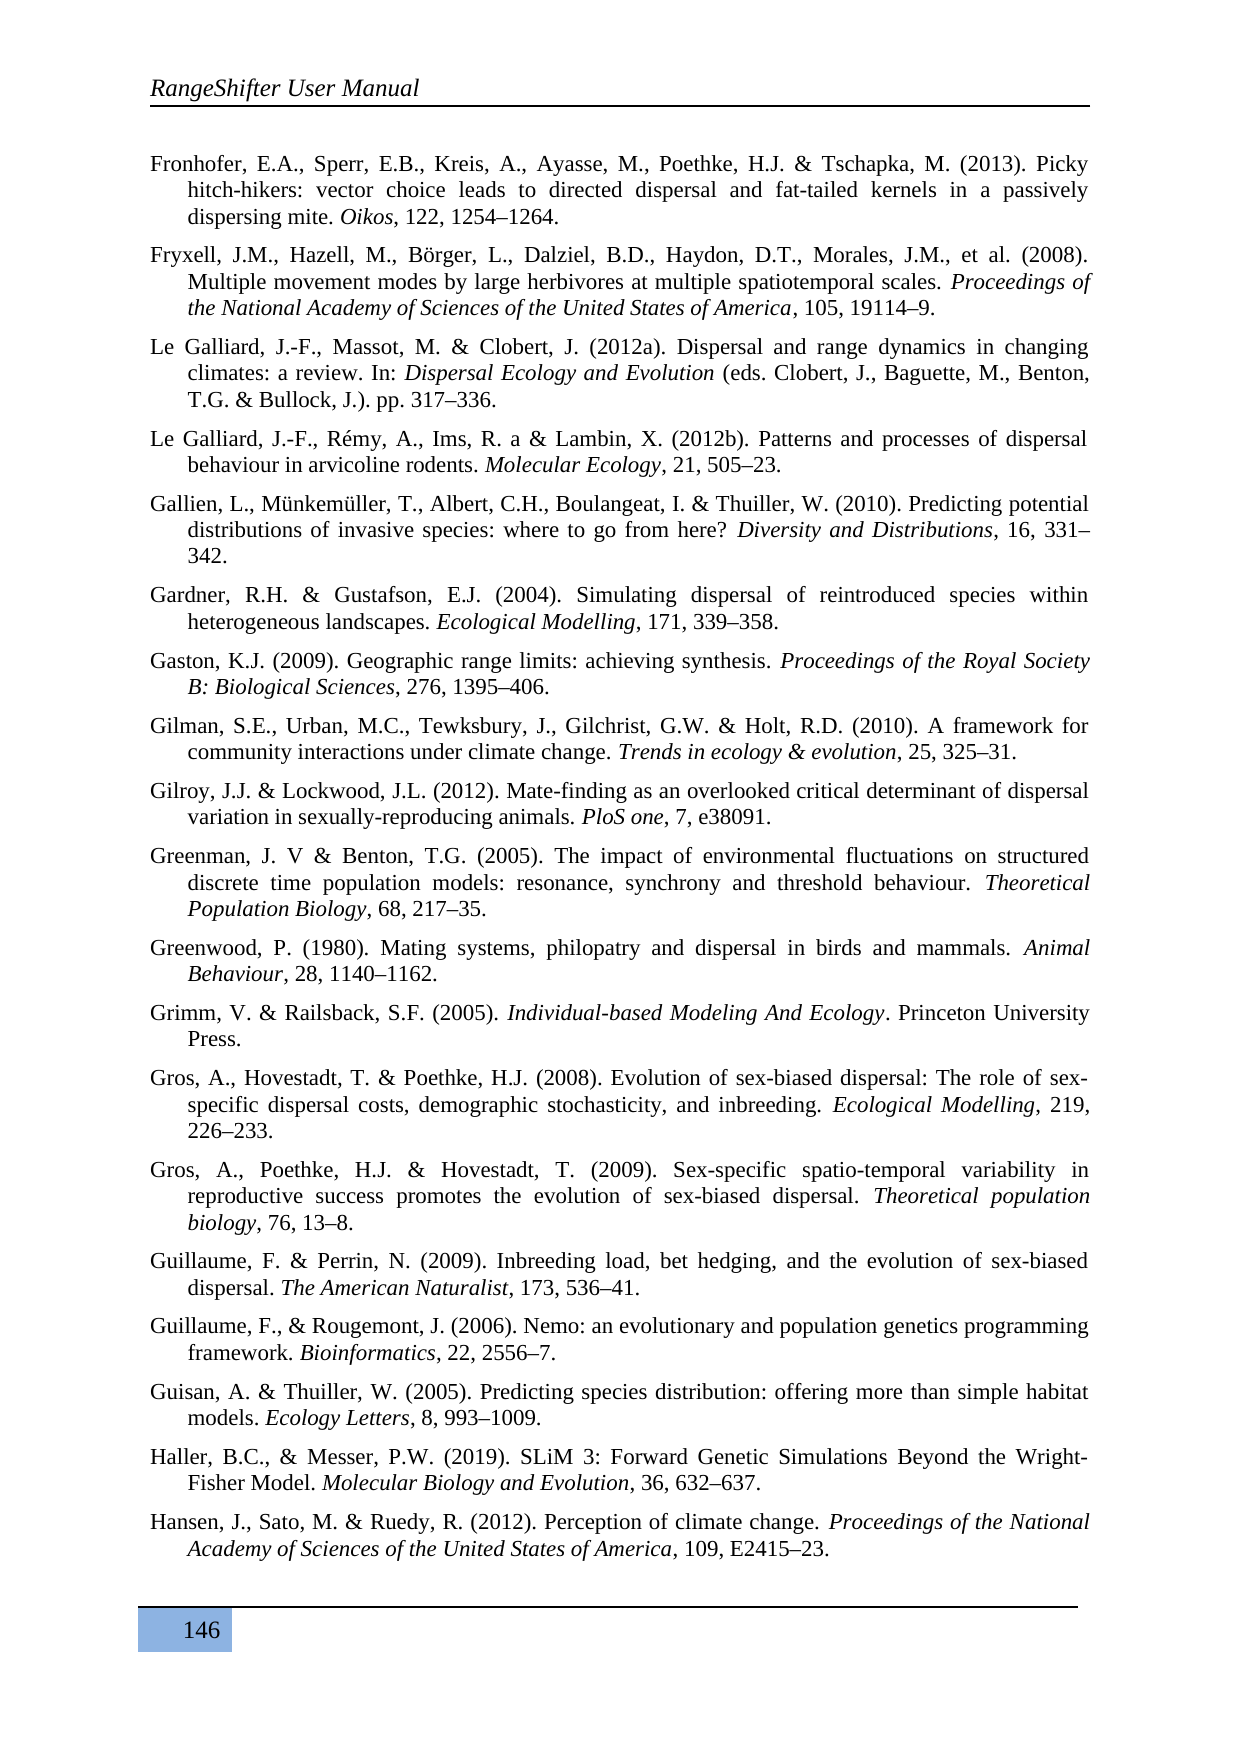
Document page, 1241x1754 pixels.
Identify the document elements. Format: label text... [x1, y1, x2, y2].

text Gilroy, J.J. & Lockwood, J.L. (2012). Mate-finding as an overlooked critical determinant of dispersal variation in sexually-reproducing animals. PloS one, 7, e38091. [150, 777, 1090, 830]
text Fronhofer, E.A., Sperr, E.B., Kreis, A., Ayasse, M., Poethke, H.J. & Tschapka, M. (2013). Picky hitch-hikers: vector choice leads to directed dispersal and fat-tailed kernels in a passively dispersing mite. Oikos, 122, 1254–1264. [150, 150, 1090, 229]
text Grimm, V. & Railsback, S.F. (2005). Individual-based Modeling And Ecology. Princeton University Press. [150, 999, 1090, 1052]
text Haller, B.C., & Messer, P.W. (2019). SLiM 3: Forward Genetic Simulations Beyond the Wright-Fisher Model. Molecular Biology and Evolution, 36, 632–637. [150, 1443, 1090, 1496]
text Le Galliard, J.-F., Massot, M. & Clobert, J. (2012a). Dispersal and range dynamics in changing climates: a review. In: Dispersal Ecology and Evolution (eds. Clobert, J., Baguette, M., Benton, T.G. & Bullock, J.). pp. 317–336. [150, 333, 1090, 412]
text Fryxell, J.M., Hazell, M., Börger, L., Dalziel, B.D., Haydon, D.T., Morales, J.M., et al. (2008). Multiple movement modes by large herbivores at multiple spatiotemporal scales. Proceedings of the National Academy of Sciences of the United States of America, 105, 19114–9. [150, 242, 1090, 321]
text Gilman, S.E., Urban, M.C., Tewksbury, J., Gilchrist, G.W. & Holt, R.D. (2010). A framework for community interactions under climate change. Trends in ecology & evolution, 25, 325–31. [150, 712, 1090, 764]
text Guillaume, F. & Perrin, N. (2009). Inbreeding load, bet hedging, and the evolution of sex-biased dispersal. The American Naturalist, 173, 536–41. [150, 1247, 1090, 1300]
text Gaston, K.J. (2009). Geographic range limits: achieving synthesis. Proceedings of the Royal Society B: Biological Sciences, 276, 1395–406. [150, 647, 1090, 699]
text Gallien, L., Münkemüller, T., Albert, C.H., Boulangeat, I. & Thuiller, W. (2010). Predicting potential distributions of invasive species: where to go from here? Diversity and Distributions, 16, 331–342. [150, 490, 1090, 569]
text Gros, A., Poethke, H.J. & Hovestadt, T. (2009). Sex-specific spatio-temporal variability in reproductive success promotes the evolution of sex-biased dispersal. Theoretical population biology, 76, 13–8. [150, 1156, 1090, 1235]
text Hansen, J., Sato, M. & Ruedy, R. (2012). Perception of climate change. Proceedings of the National Academy of Sciences of the United States of America, 109, E2415–23. [150, 1508, 1090, 1561]
text Le Galliard, J.-F., Rémy, A., Ims, R. a & Lambin, X. (2012b). Patterns and processes of dispersal behaviour in arvicoline rodents. Molecular Ecology, 21, 505–23. [150, 425, 1090, 477]
text Guisan, A. & Thuiller, W. (2005). Predicting species distribution: offering more than simple habitat models. Ecology Letters, 8, 993–1009. [150, 1378, 1090, 1431]
text Guillaume, F., & Rougemont, J. (2006). Nemo: an evolutionary and population genetics programming framework. Bioinformatics, 22, 2556–7. [150, 1313, 1090, 1365]
text Greenman, J. V & Benton, T.G. (2005). The impact of environmental fluctuations on structured discrete time population models: resonance, synchrony and threshold behaviour. Theoretical Population Biology, 68, 217–35. [150, 842, 1090, 921]
text Greenwood, P. (1980). Mating systems, philopatry and dispersal in birds and mammals. Animal Behaviour, 28, 1140–1162. [150, 934, 1090, 987]
text Gros, A., Hovestadt, T. & Poethke, H.J. (2008). Evolution of sex-biased dispersal: The role of sex-specific dispersal costs, demographic stochasticity, and inbreeding. Ecological Modelling, 219, 226–233. [150, 1064, 1090, 1143]
text Gardner, R.H. & Gustafson, E.J. (2004). Simulating dispersal of reintroduced species within heterogeneous landscapes. Ecological Modelling, 171, 339–358. [150, 581, 1090, 634]
